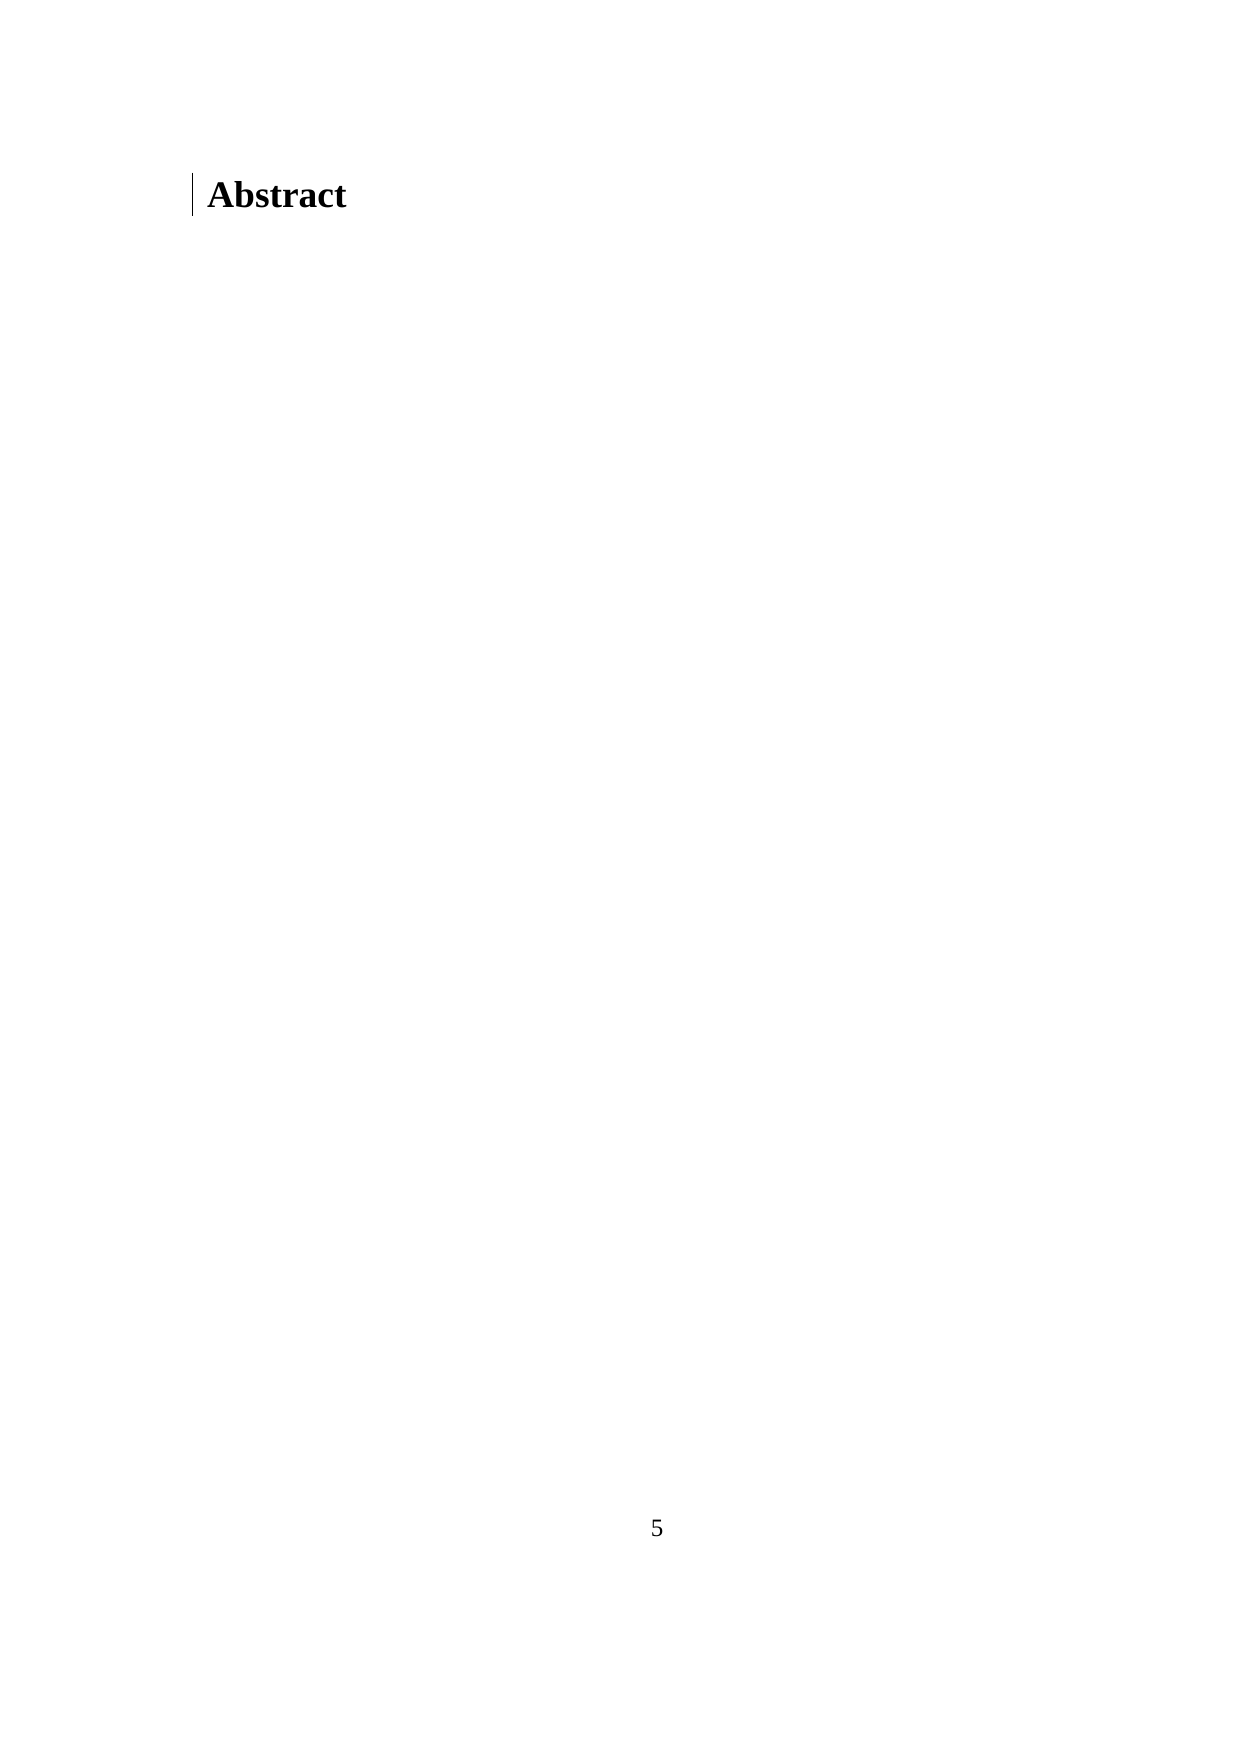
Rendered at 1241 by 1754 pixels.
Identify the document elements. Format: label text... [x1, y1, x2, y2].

text Abstract [207, 173, 1092, 216]
